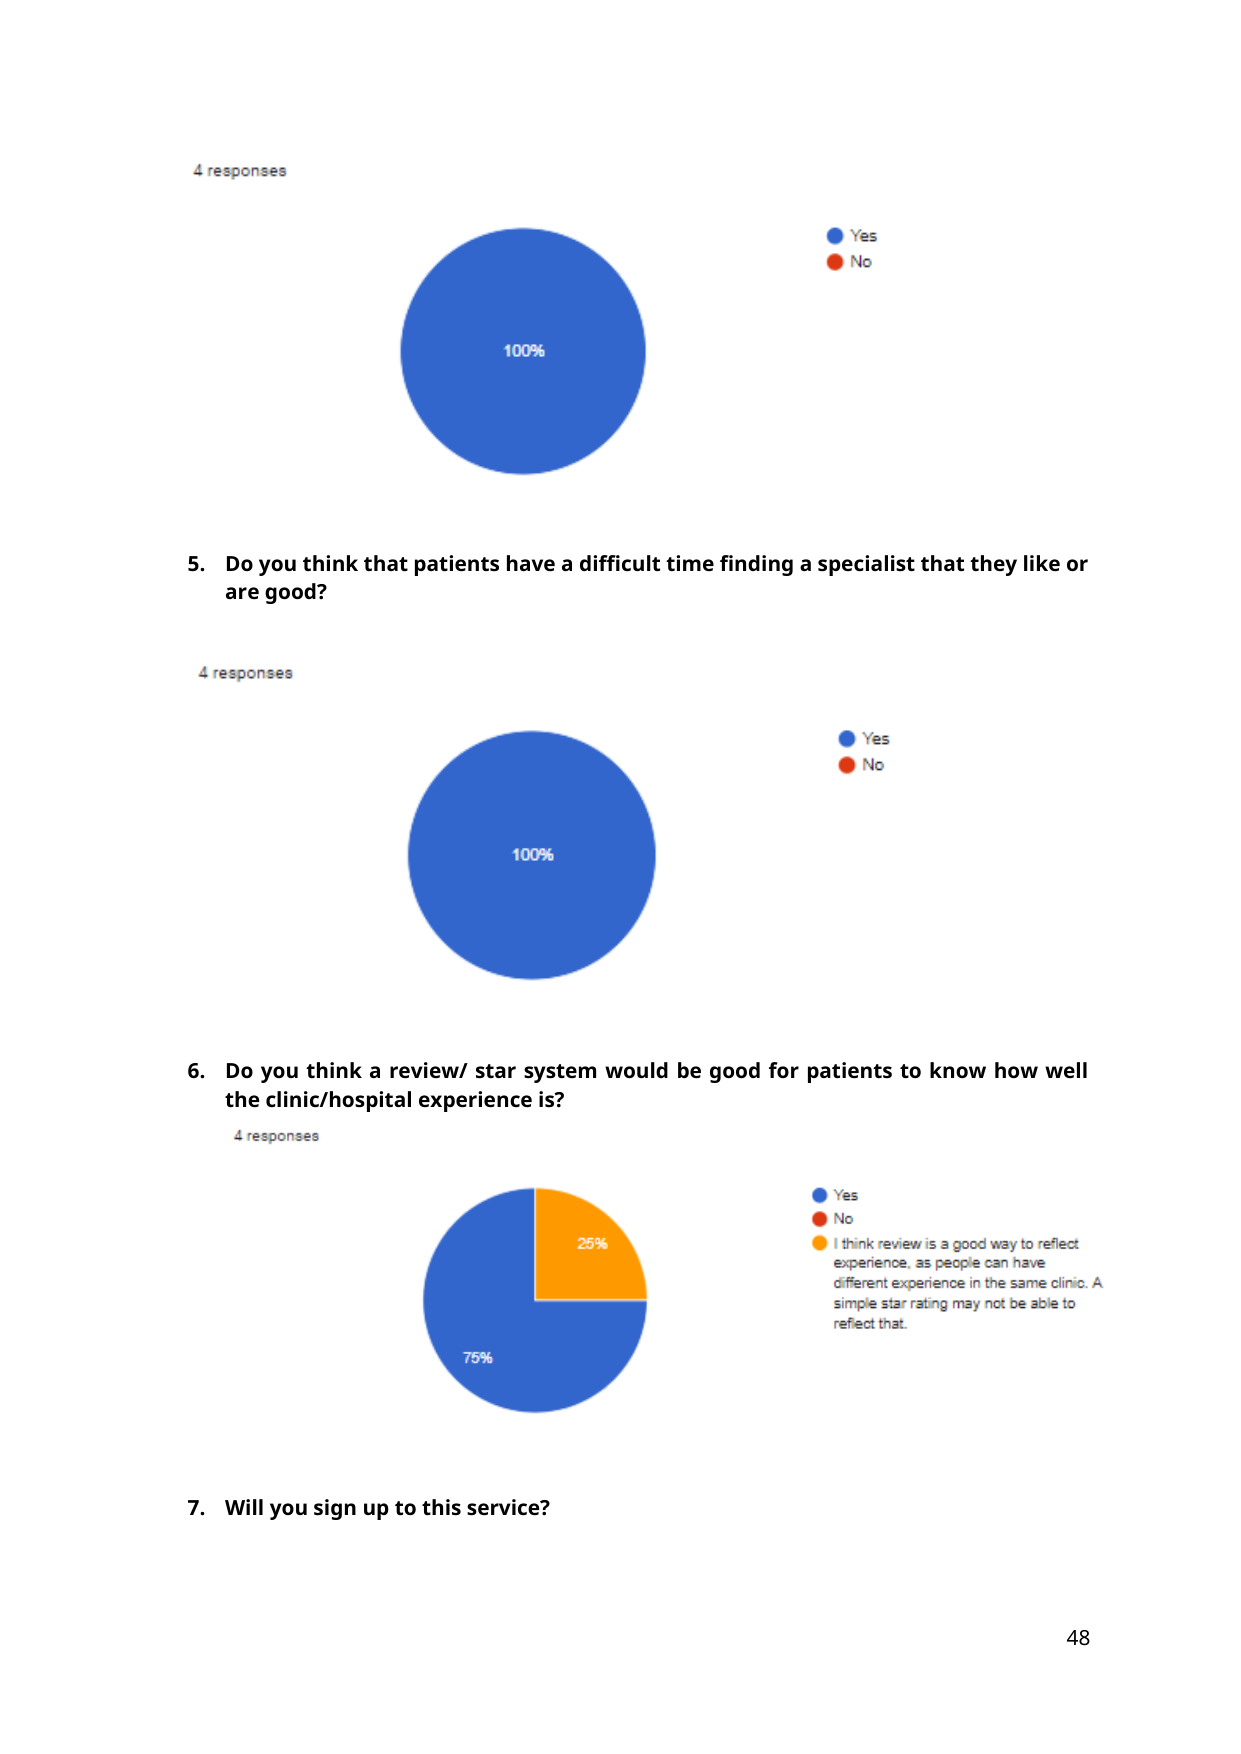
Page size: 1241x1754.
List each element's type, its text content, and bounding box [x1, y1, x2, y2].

list Do you think a review/ star system would be good for patients to know how well the clinic/hospital experience is? [187, 1056, 1090, 1113]
list Do you think that patients have a difficult time finding a specialist that they like or are good? [187, 549, 1090, 606]
picture [225, 1113, 1130, 1440]
picture [187, 659, 931, 1003]
picture [187, 150, 973, 496]
list Will you sign up to this service? [187, 1493, 1090, 1522]
